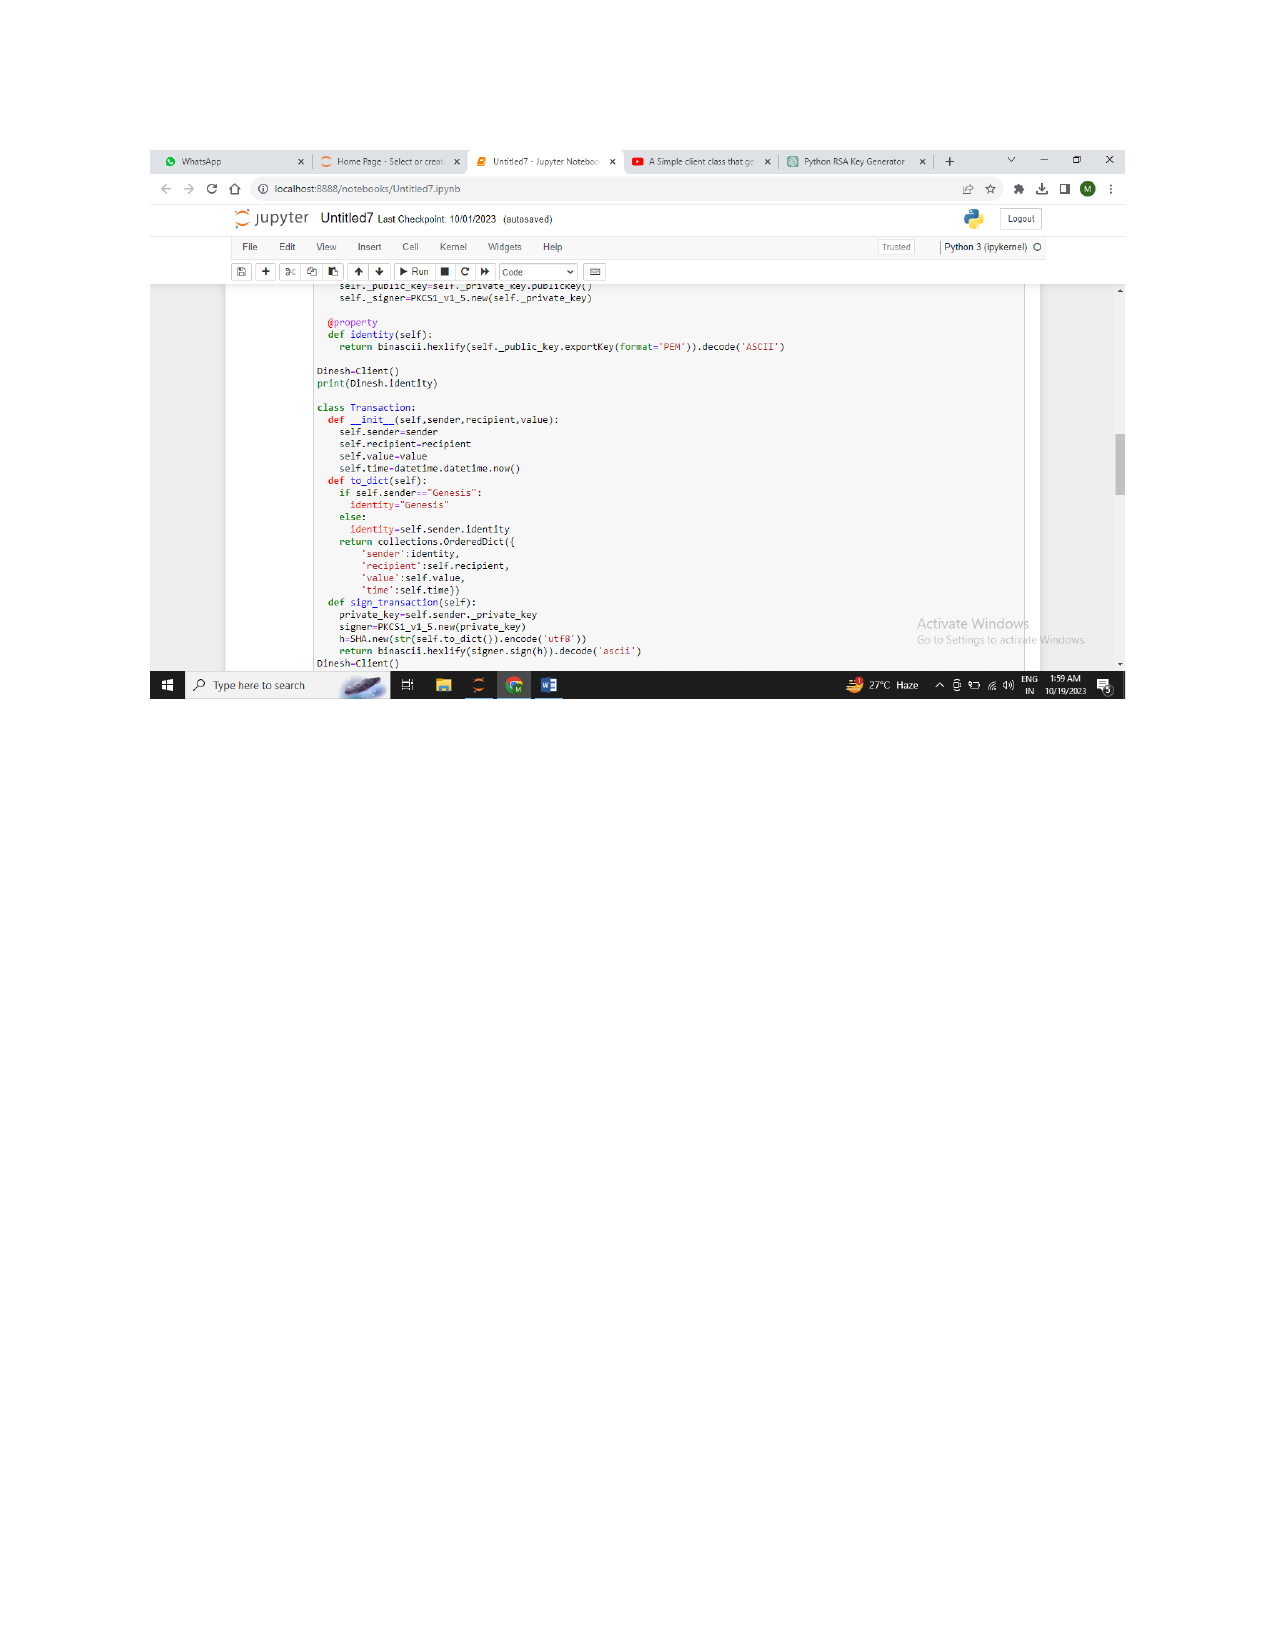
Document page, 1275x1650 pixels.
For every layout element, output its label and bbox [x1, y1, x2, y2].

picture [150, 150, 1125, 699]
